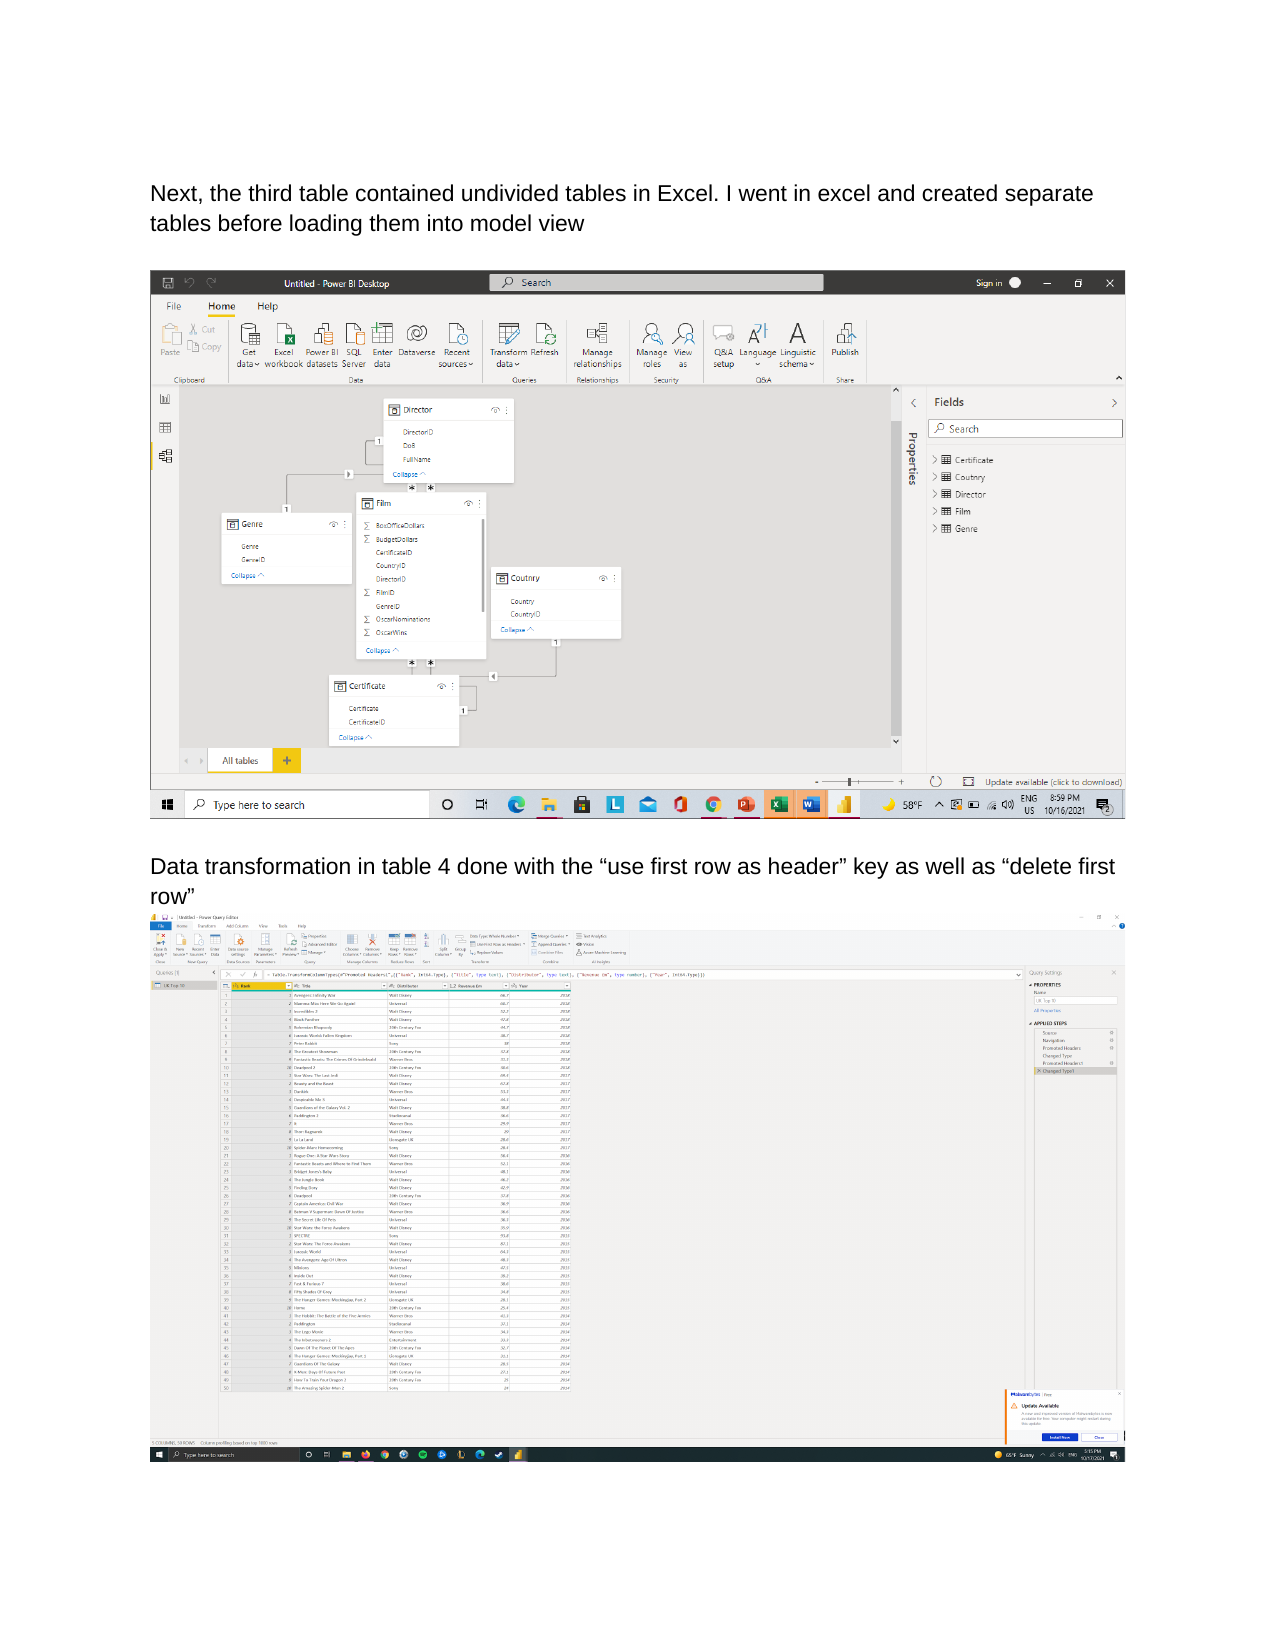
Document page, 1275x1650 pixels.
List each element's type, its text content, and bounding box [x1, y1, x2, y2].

picture [150, 913, 1125, 1462]
picture [150, 270, 1125, 819]
text Data transformation in table 4 done with the “use first row as header” key as well as “delete first row” [150, 853, 1125, 909]
text Next, the third table contained undivided tables in Excel. I went in excel and created separate tables before loading them into model view [150, 180, 1125, 237]
